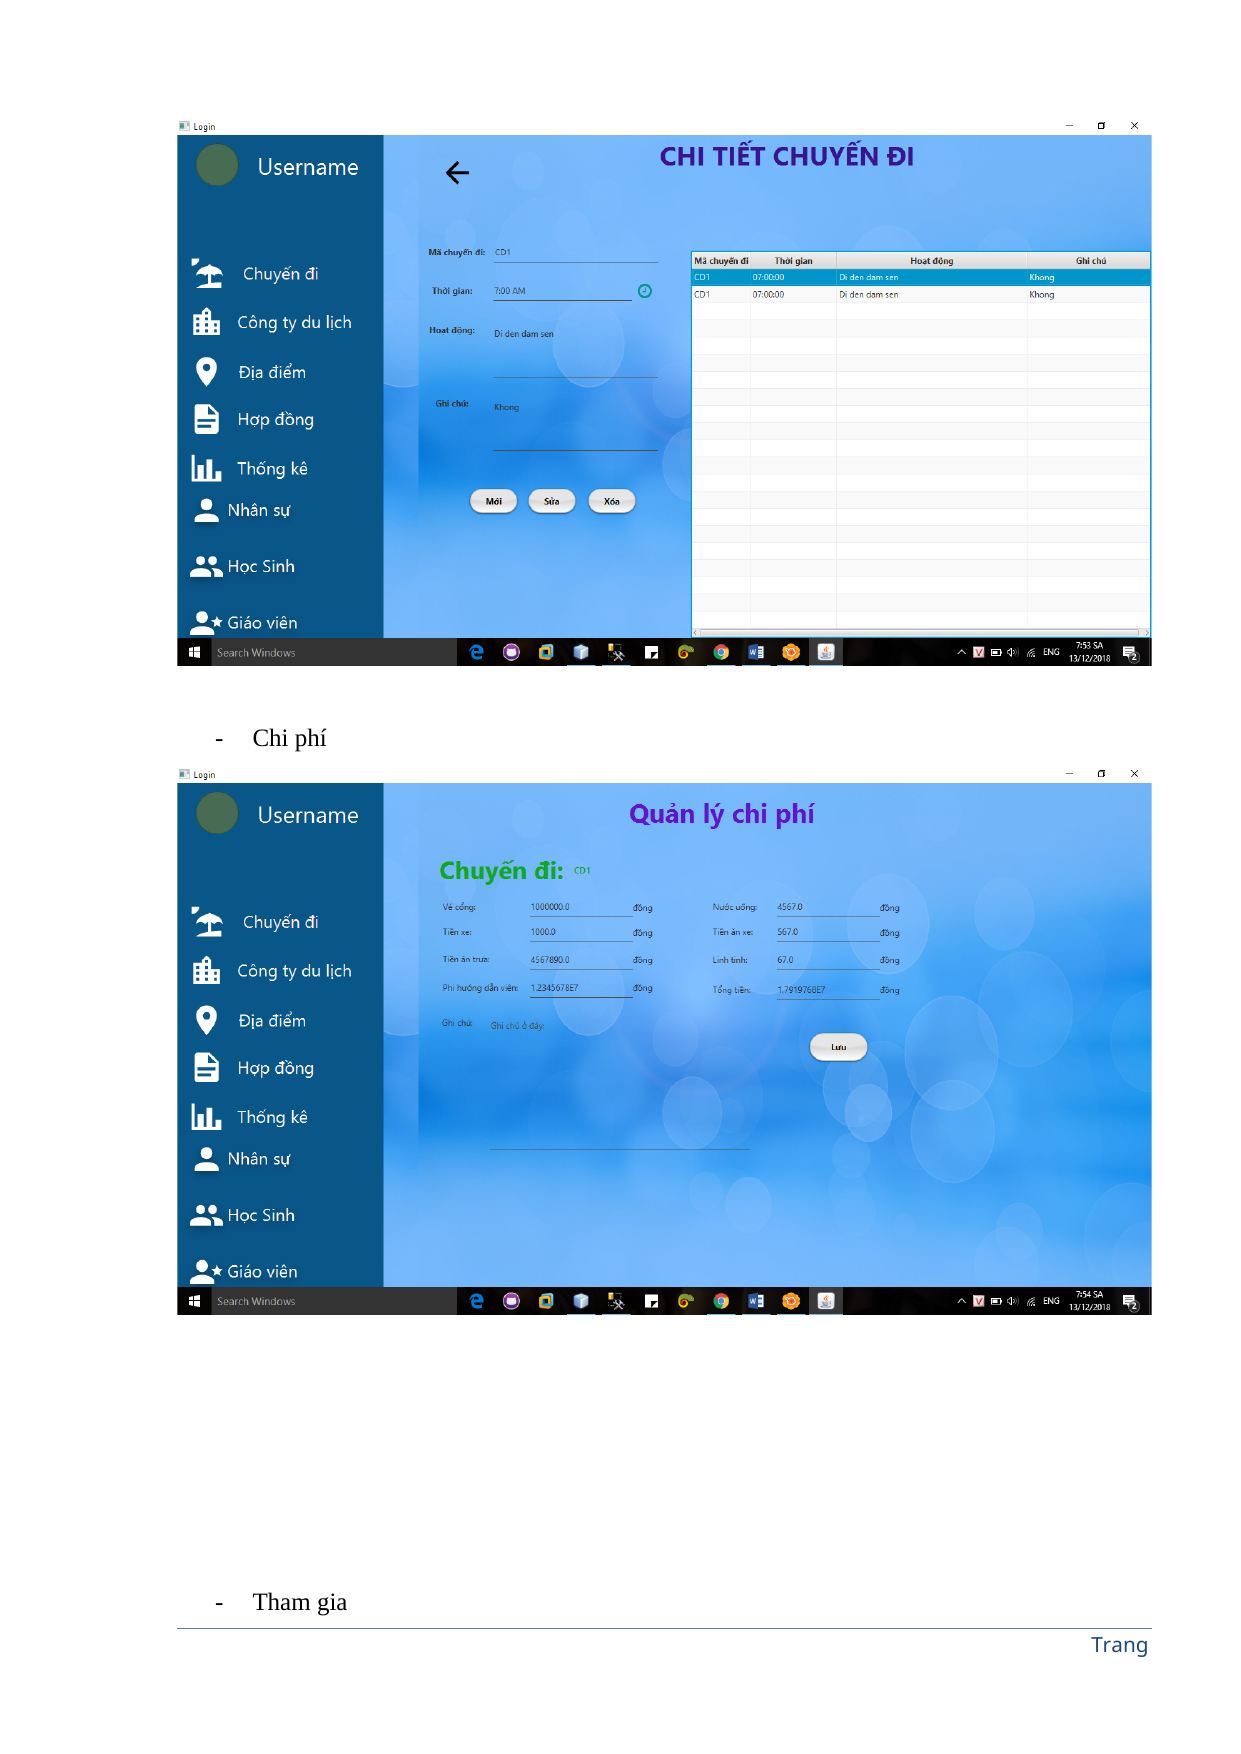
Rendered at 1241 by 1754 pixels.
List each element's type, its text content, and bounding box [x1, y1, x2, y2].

picture [693, 253, 1149, 269]
picture [177, 766, 1152, 1315]
list Chi phí [215, 723, 1152, 752]
picture [693, 287, 1149, 636]
list Tham gia [215, 1587, 1152, 1616]
picture [177, 118, 1152, 666]
